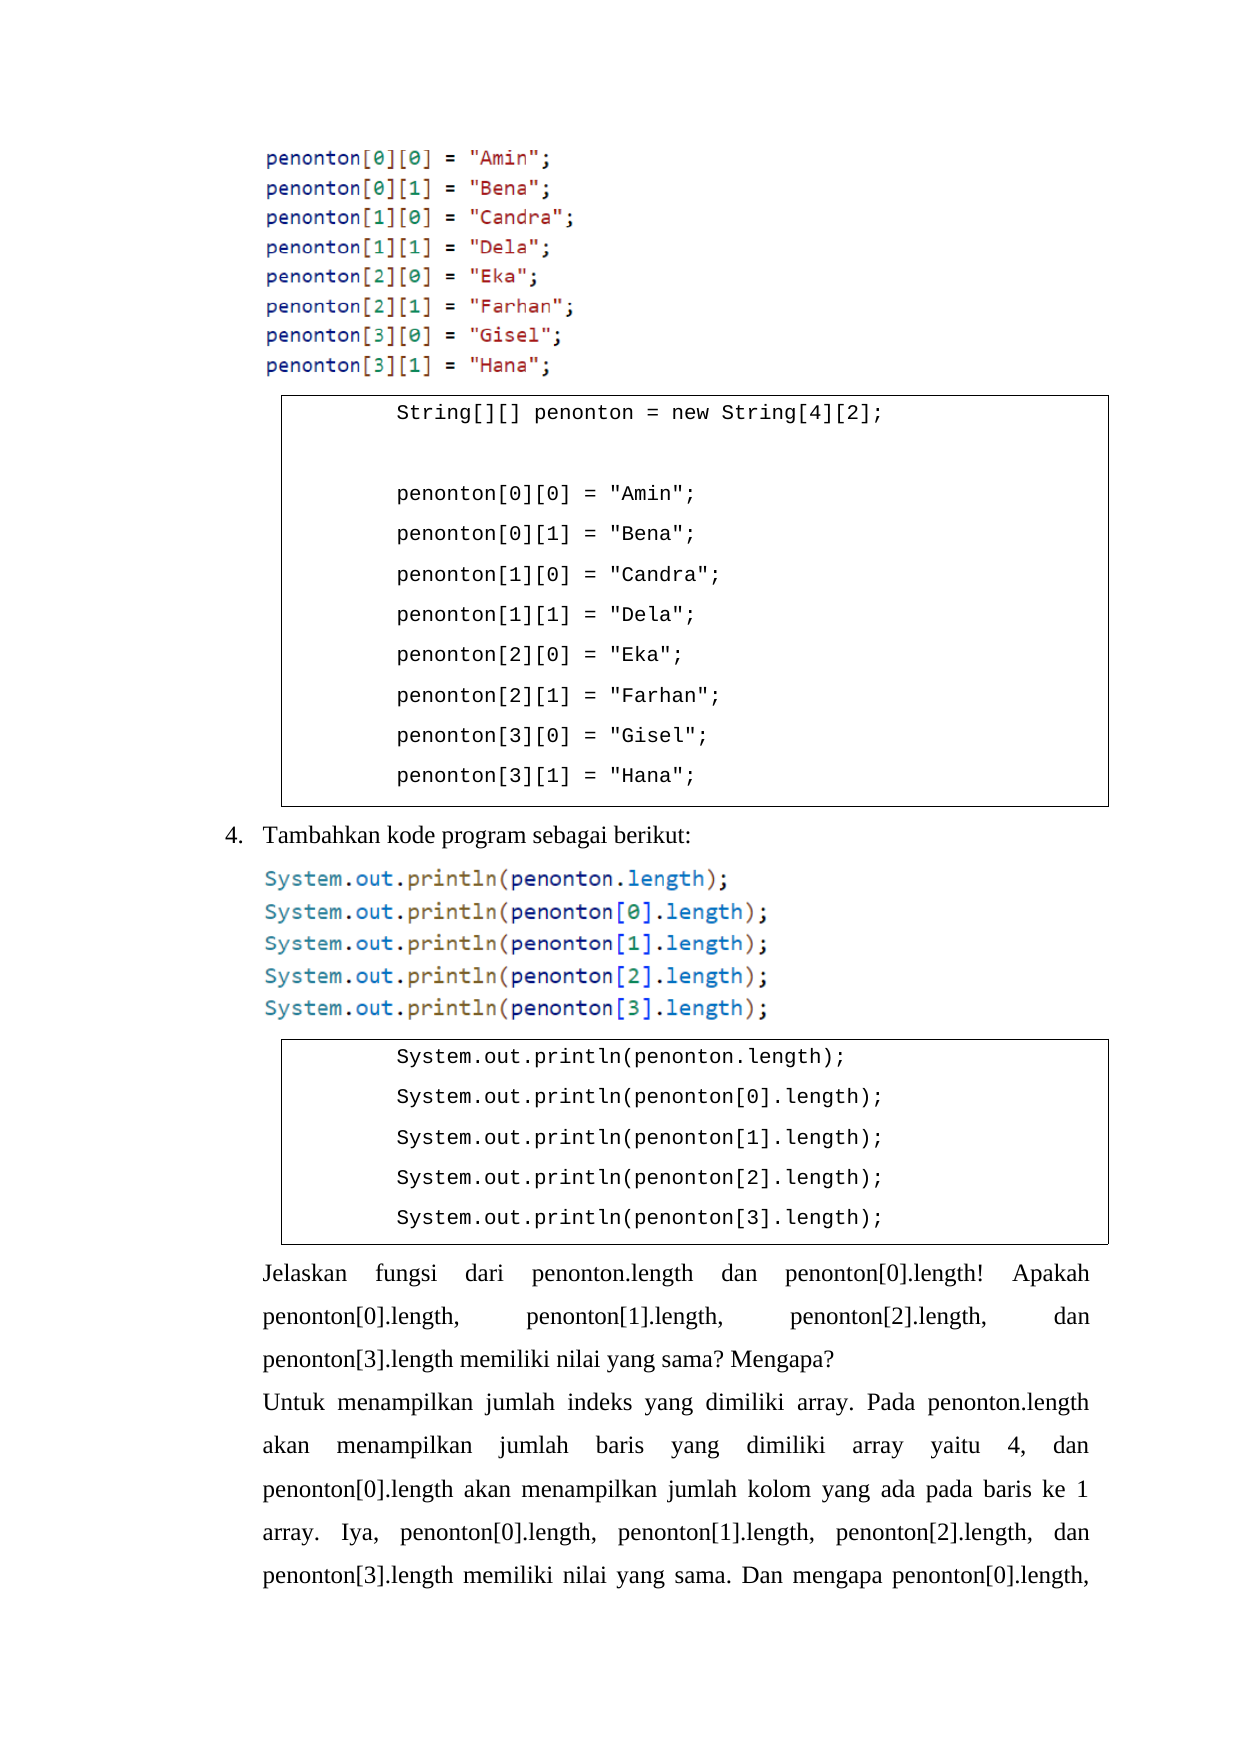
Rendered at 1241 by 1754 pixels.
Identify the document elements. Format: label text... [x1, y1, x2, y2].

list Tambahkan kode program sebagai berikut: [225, 821, 1090, 849]
list Jelaskan fungsi dari penonton.length dan penonton[0].length! Apakah penonton[0].length, penonton[1].length, penonton[2].length, dan penonton[3].length memiliki nilai yang sama? Mengapa? [262, 1038, 1090, 1373]
picture [262, 150, 574, 381]
picture [262, 863, 777, 1025]
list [262, 1387, 1090, 1589]
